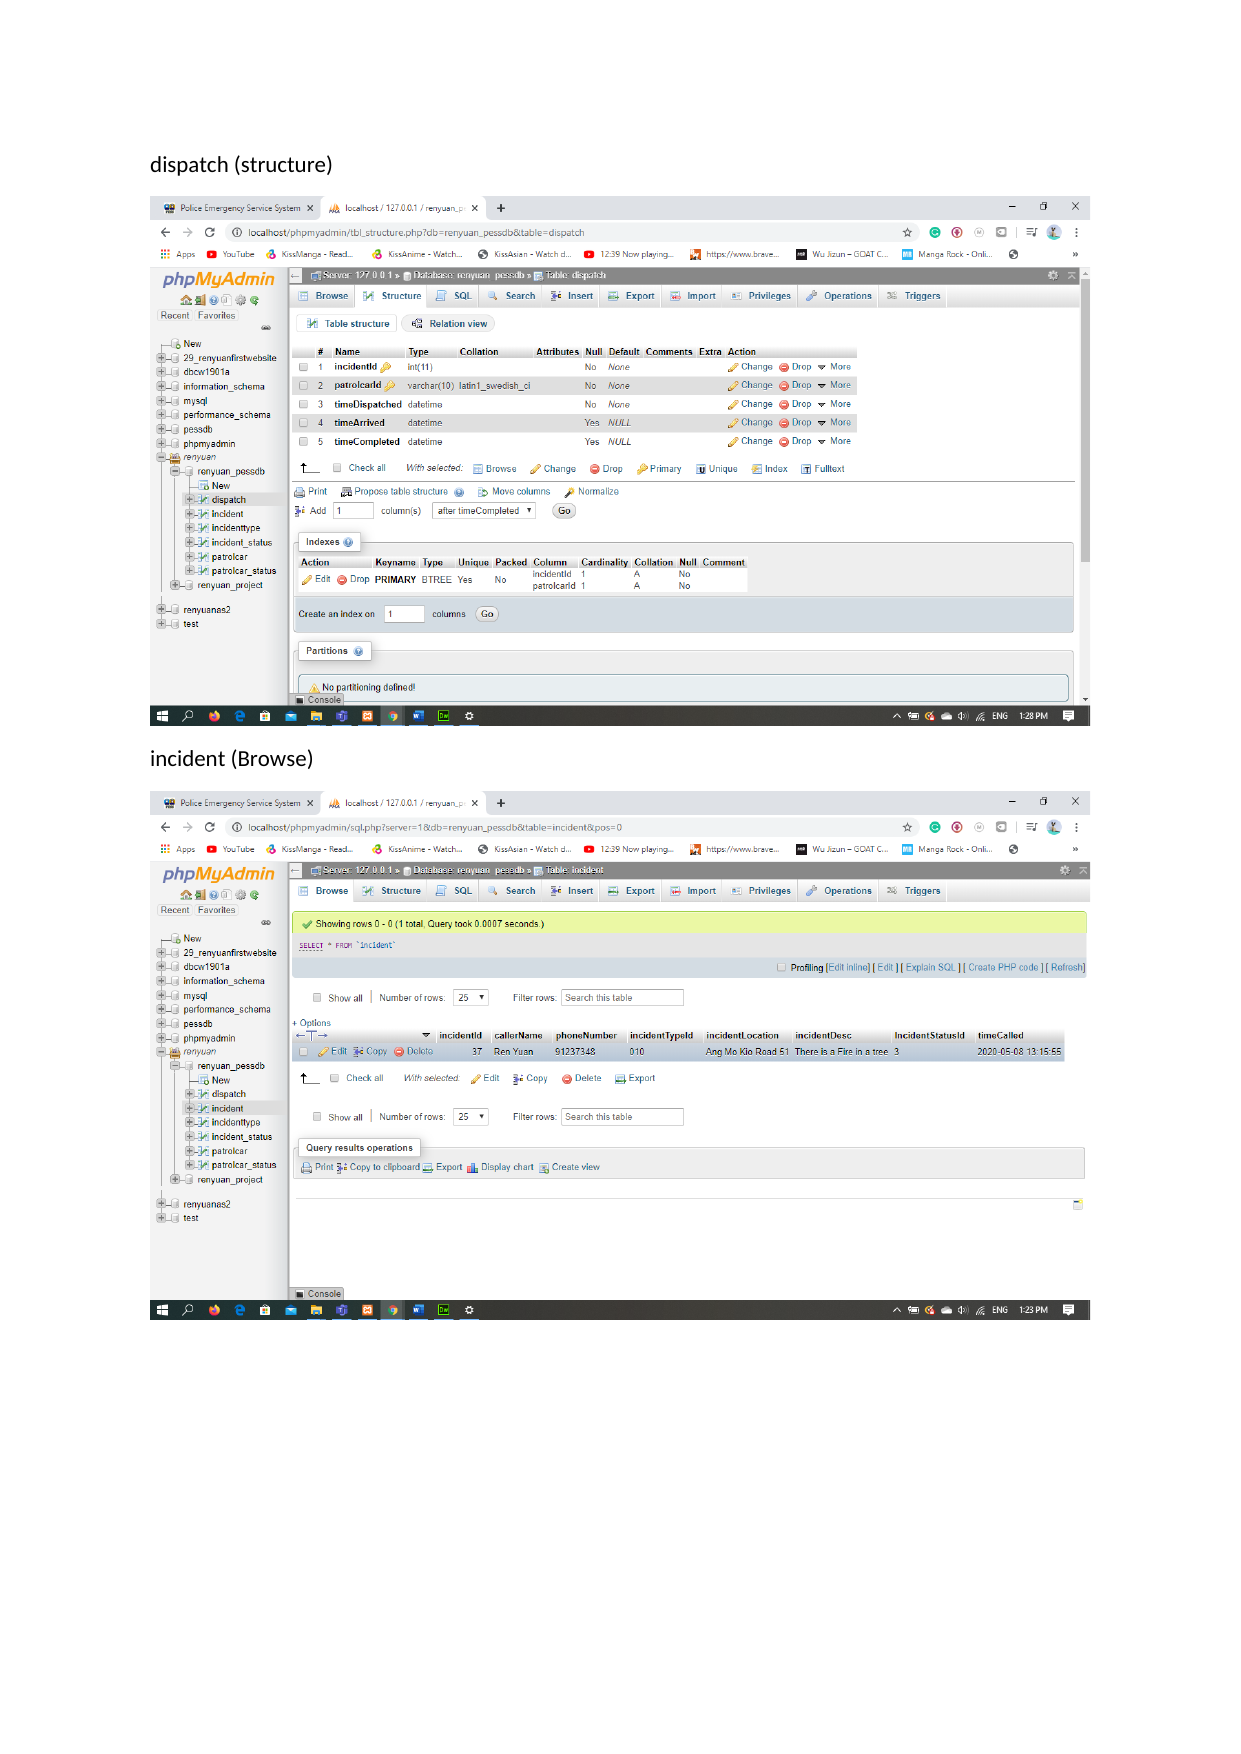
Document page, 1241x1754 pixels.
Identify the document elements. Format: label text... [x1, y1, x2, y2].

text dispatch (structure) [150, 150, 1090, 178]
picture [150, 791, 1091, 1320]
picture [150, 196, 1091, 726]
text incident (Browse) [150, 744, 1090, 772]
